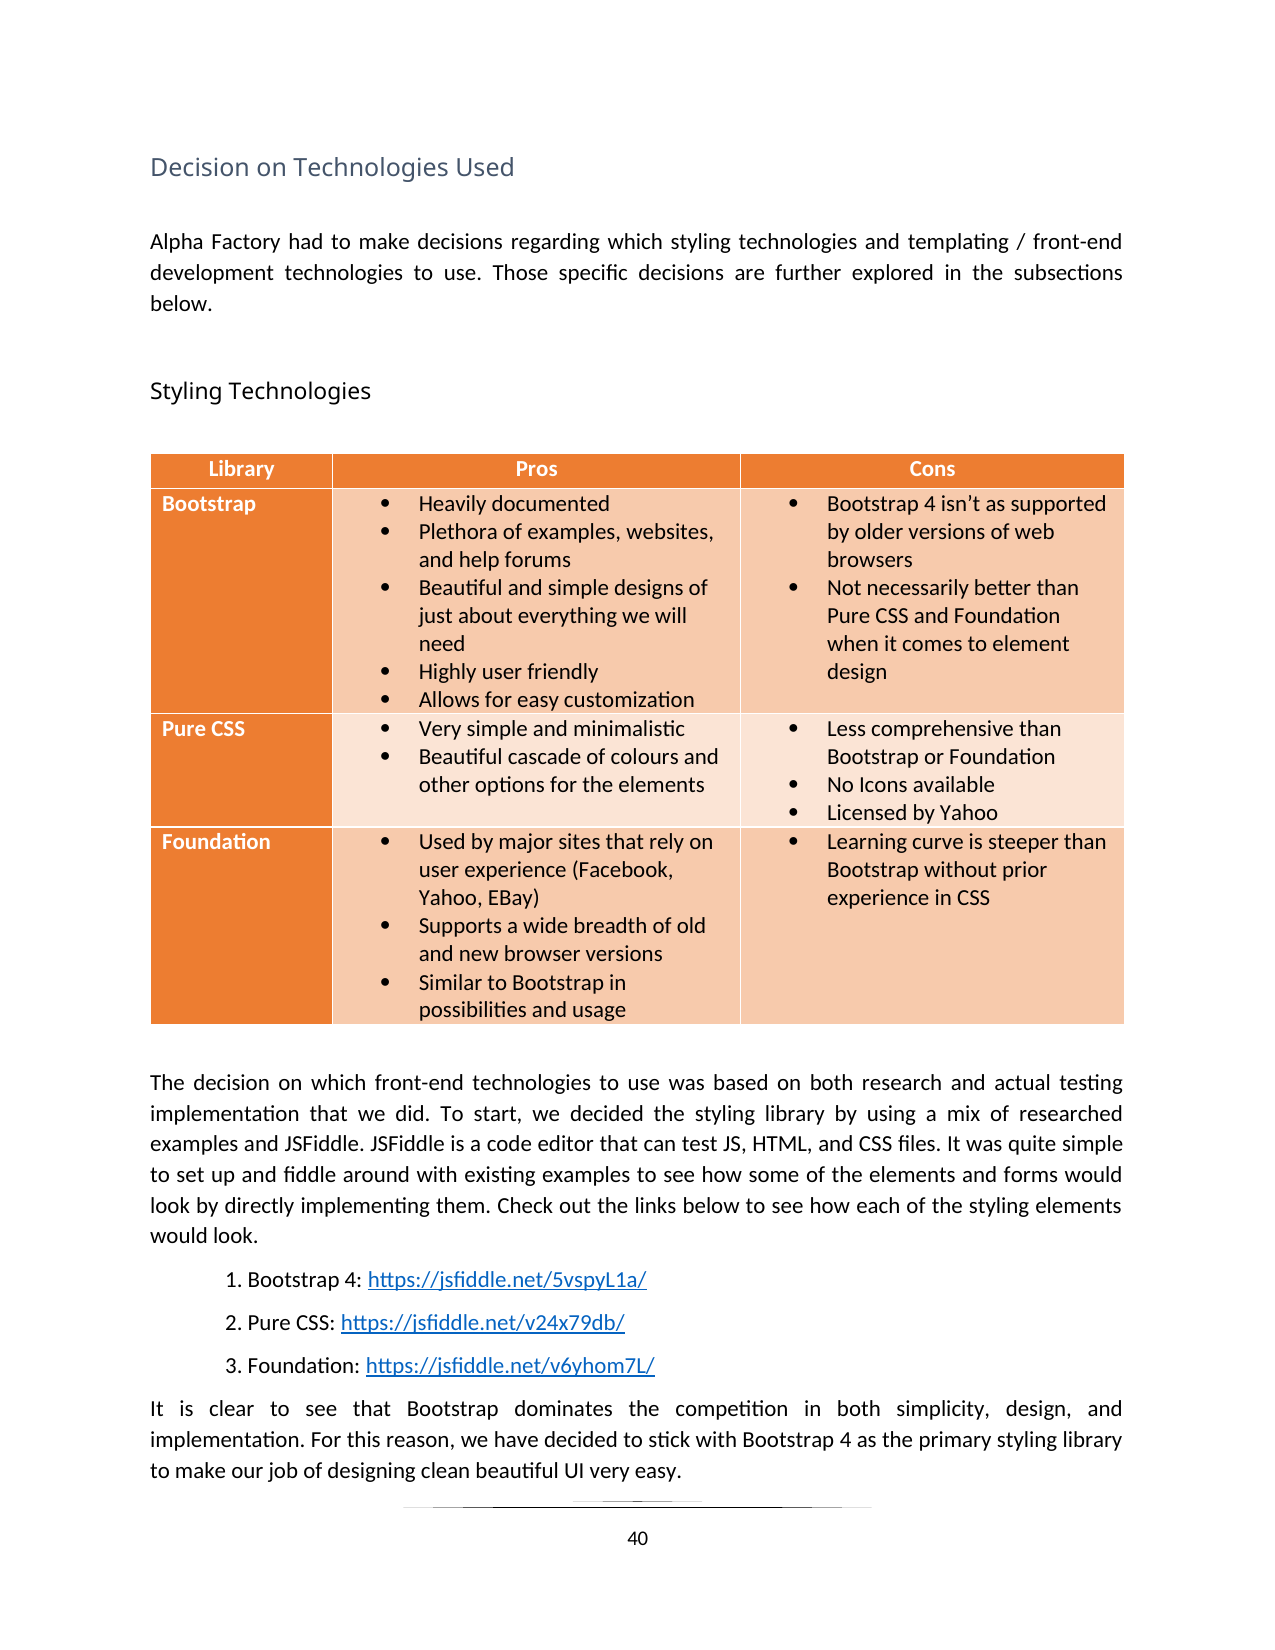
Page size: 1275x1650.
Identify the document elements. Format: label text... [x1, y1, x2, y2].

text 2. Pure CSS: https://jsfiddle.net/v24x79db/ [150, 1308, 1125, 1336]
table_cell Bootstrap [151, 489, 332, 713]
table_header Pros [333, 454, 740, 488]
text 1. Bootstrap 4: https://jsfiddle.net/5vspyL1a/ [150, 1265, 1125, 1293]
table_cell Used by major sites that rely on user experience (Facebook, Yahoo, EBay) Supports a wide breadth of old and new browser versions Similar to Bootstrap in possibilities and usage [333, 828, 740, 1024]
table_header Cons [741, 454, 1124, 488]
table_cell Heavily documented Plethora of examples, websites, and help forums Beautiful and simple designs of just about everything we will need Highly user friendly Allows for easy customization [333, 489, 740, 713]
table_cell Very simple and minimalistic Beautiful cascade of colours and other options for the elements [333, 714, 740, 826]
table_cell Less comprehensive than Bootstrap or Foundation No Icons available Licensed by Yahoo [741, 714, 1124, 826]
text Alpha Factory had to make decisions regarding which styling technologies and templating / front-end development technologies to use. Those specific decisions are further explored in the subsections below. [150, 227, 1125, 317]
text It is clear to see that Bootstrap dominates the competition in both simplicity, design, and implementation. For this reason, we have decided to stick with Bootstrap 4 as the primary styling library to make our job of designing clean beautiful UI very easy. [150, 1394, 1125, 1484]
text The decision on which front-end technologies to use was based on both research and actual testing implementation that we did. To start, we decided the styling library by using a mix of researched examples and JSFiddle. JSFiddle is a code editor that can test JS, HTML, and CSS files. It was quite simple to set up and fiddle around with existing examples to see how some of the elements and forms would look by directly implementing them. Check out the links below to see how each of the styling elements would look. [150, 1068, 1125, 1249]
table_header Library [151, 454, 332, 488]
table_cell Learning curve is steeper than Bootstrap without prior experience in CSS [741, 828, 1124, 1024]
text 3. Foundation: https://jsfiddle.net/v6yhom7L/ [150, 1351, 1125, 1379]
subtitle Styling Technologies [150, 375, 1125, 406]
table_cell Foundation [151, 828, 332, 1024]
table_cell Bootstrap 4 isn’t as supported by older versions of web browsers Not necessarily better than Pure CSS and Foundation when it comes to element design [741, 489, 1124, 713]
table_cell Pure CSS [151, 714, 332, 826]
subtitle Decision on Technologies Used [150, 150, 1125, 184]
